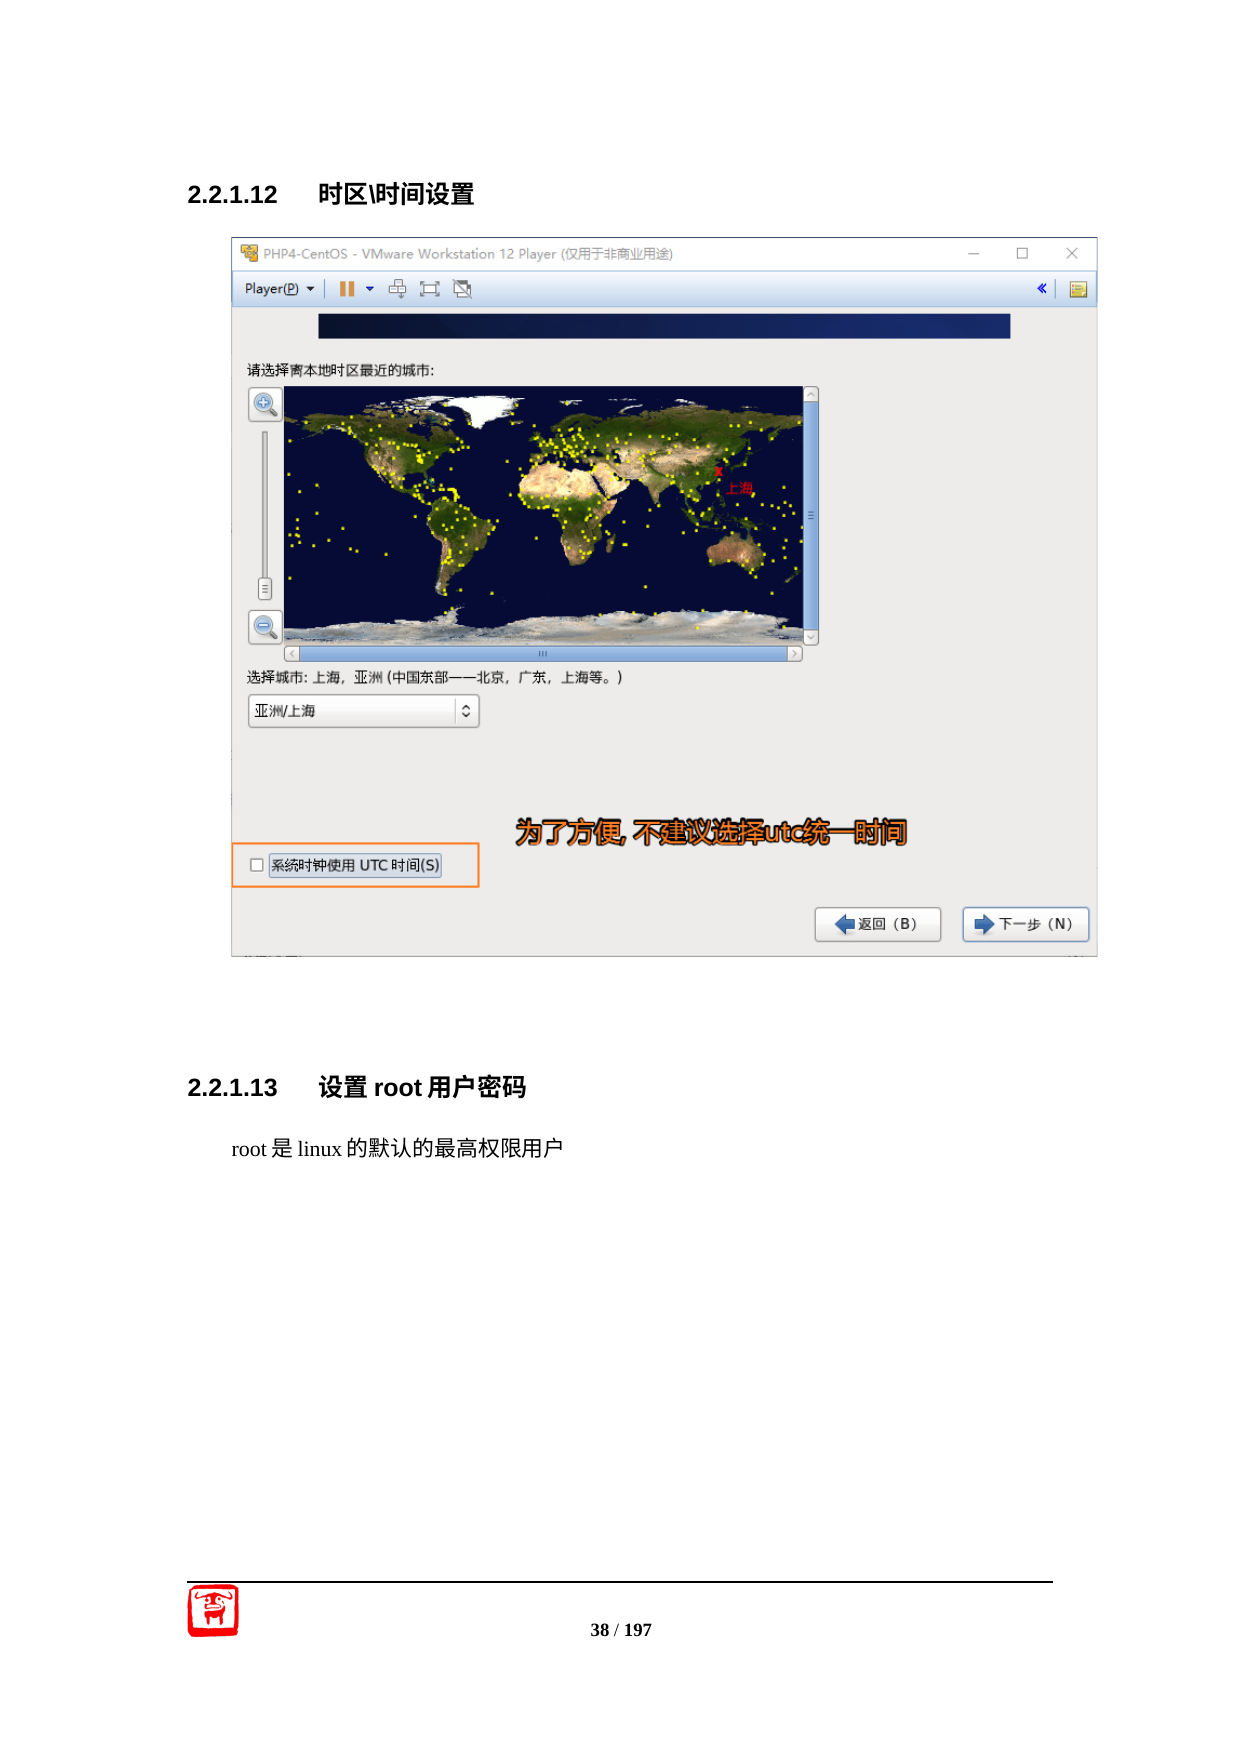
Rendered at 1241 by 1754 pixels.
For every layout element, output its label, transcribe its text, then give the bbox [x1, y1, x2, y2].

text root是linux的默认的最高权限用户 [187, 1131, 1053, 1163]
subtitle 设置root用户密码 [187, 1053, 1053, 1118]
subtitle 时区\时间设置 [187, 160, 1053, 225]
picture [231, 237, 1098, 957]
picture [187, 1584, 239, 1637]
